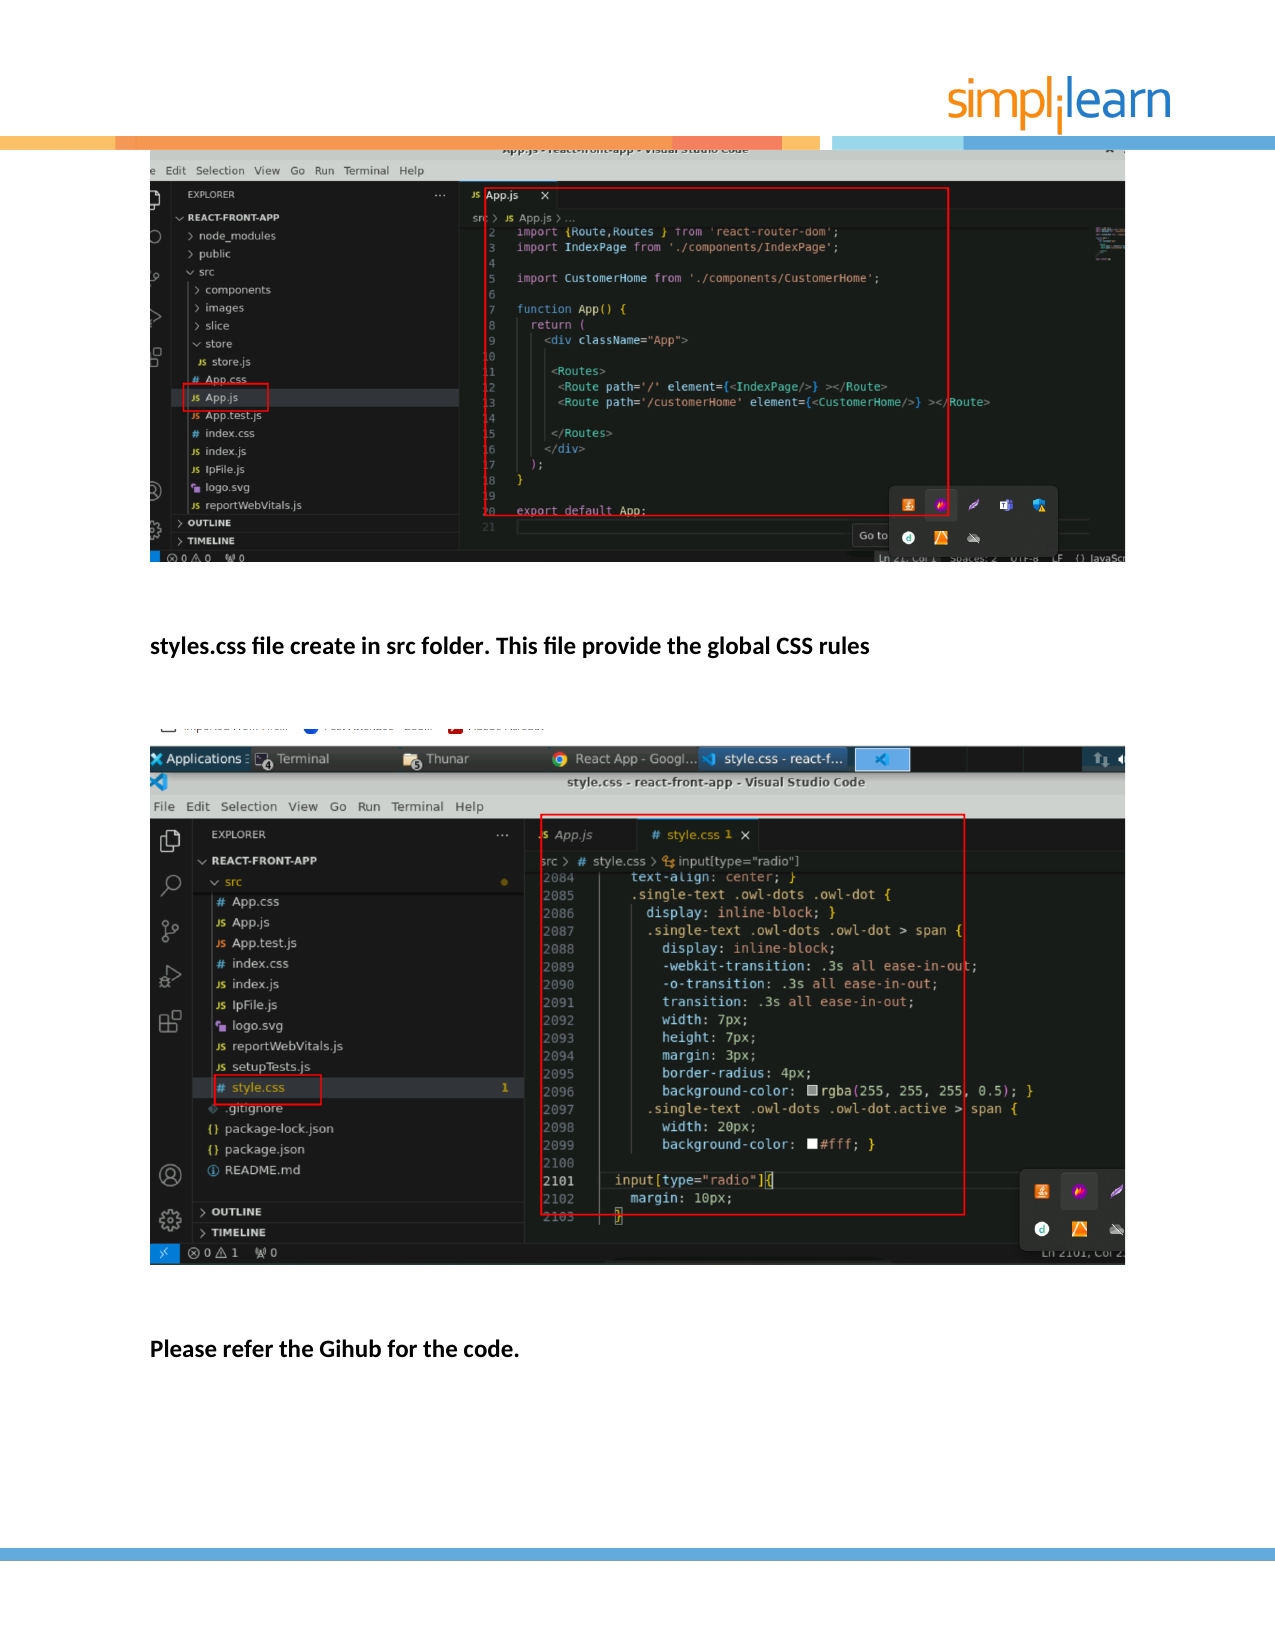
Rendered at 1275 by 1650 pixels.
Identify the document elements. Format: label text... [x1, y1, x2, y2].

picture [150, 729, 1125, 1265]
text Please refer the Gihub for the code. [150, 1333, 1125, 1364]
picture [0, 1548, 1275, 1562]
text styles.css file create in src folder. This file provide the global CSS rules [150, 630, 1125, 660]
picture [0, 76, 1275, 562]
